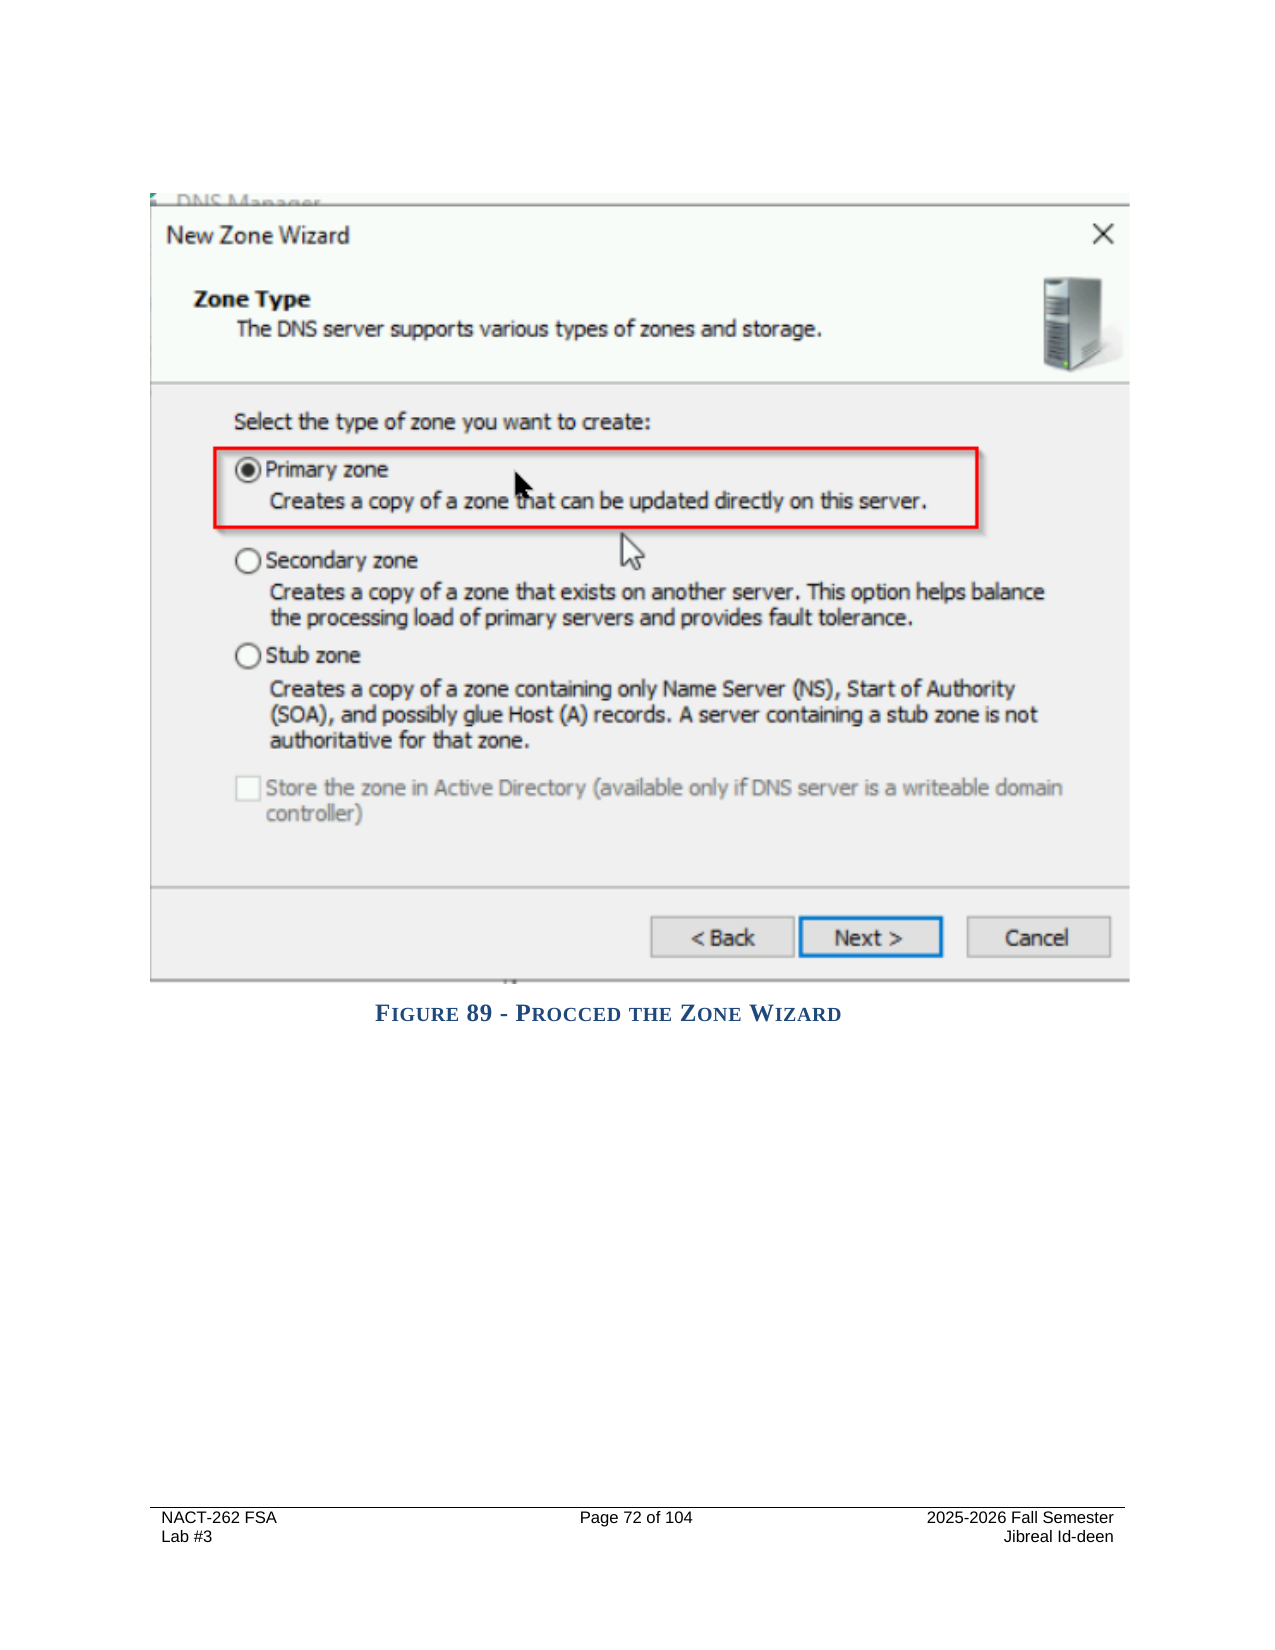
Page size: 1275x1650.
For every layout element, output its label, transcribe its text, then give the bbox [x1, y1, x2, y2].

picture [150, 193, 1130, 984]
text Figure 89 - Procced the Zone Wizard [300, 998, 1125, 1027]
